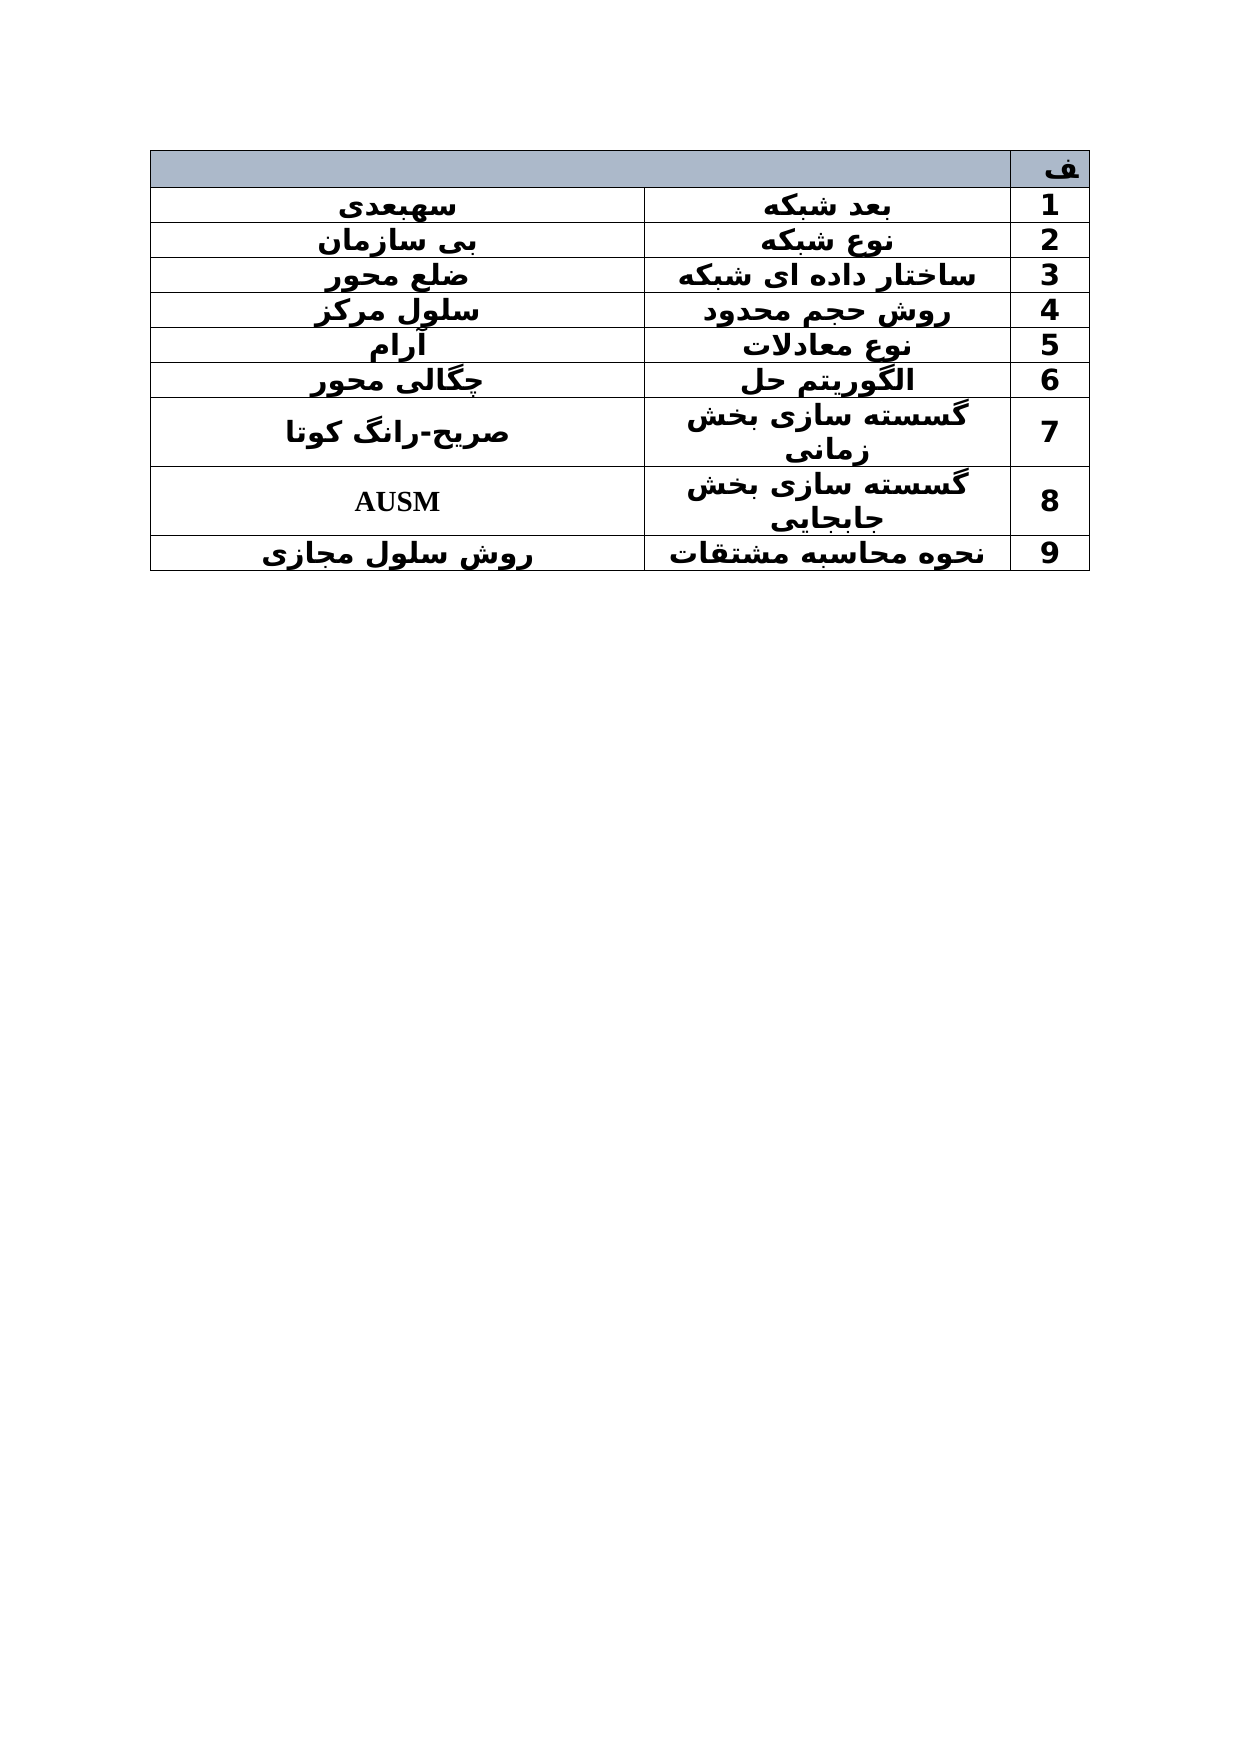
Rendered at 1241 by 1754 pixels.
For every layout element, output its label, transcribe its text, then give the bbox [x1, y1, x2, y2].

table_cell 2 [1011, 223, 1089, 257]
table_cell ساختار داده ای شبکه [645, 258, 1010, 292]
table_cell 6 [1011, 363, 1089, 397]
table_cell 9 [1011, 536, 1089, 570]
table_cell 5 [1011, 328, 1089, 362]
table_cell 3 [1011, 258, 1089, 292]
table_cell روش حجم محدود [645, 293, 1010, 327]
table_cell AUSM [151, 467, 644, 535]
table_cell صریح-رانگ کوتا [151, 398, 644, 466]
table_cell سهبعدی [151, 188, 644, 222]
table_cell سلول مرکز [151, 293, 644, 327]
table_cell بی سازمان [151, 223, 644, 257]
table_cell چگالی محور [151, 363, 644, 397]
table_cell نوع معادلات [645, 328, 1010, 362]
table_cell الگوریتم حل [645, 363, 1010, 397]
table_cell بعد شبکه [645, 188, 1010, 222]
table_cell 7 [1011, 398, 1089, 466]
table_cell گسسته سازی بخش زمانی [645, 398, 1010, 466]
table_cell 8 [1011, 467, 1089, 535]
table_cell آرام [151, 328, 644, 362]
table_cell گسسته سازی بخش جابجایی [645, 467, 1010, 535]
table_cell نحوه محاسبه مشتقات [645, 536, 1010, 570]
table_cell 4 [1011, 293, 1089, 327]
table_cell 1 [1011, 188, 1089, 222]
table_header ردیف [1011, 151, 1089, 187]
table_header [151, 151, 1010, 187]
table_cell ضلع محور [151, 258, 644, 292]
table_cell روش سلول مجازی [151, 536, 644, 570]
table_cell نوع شبکه [645, 223, 1010, 257]
